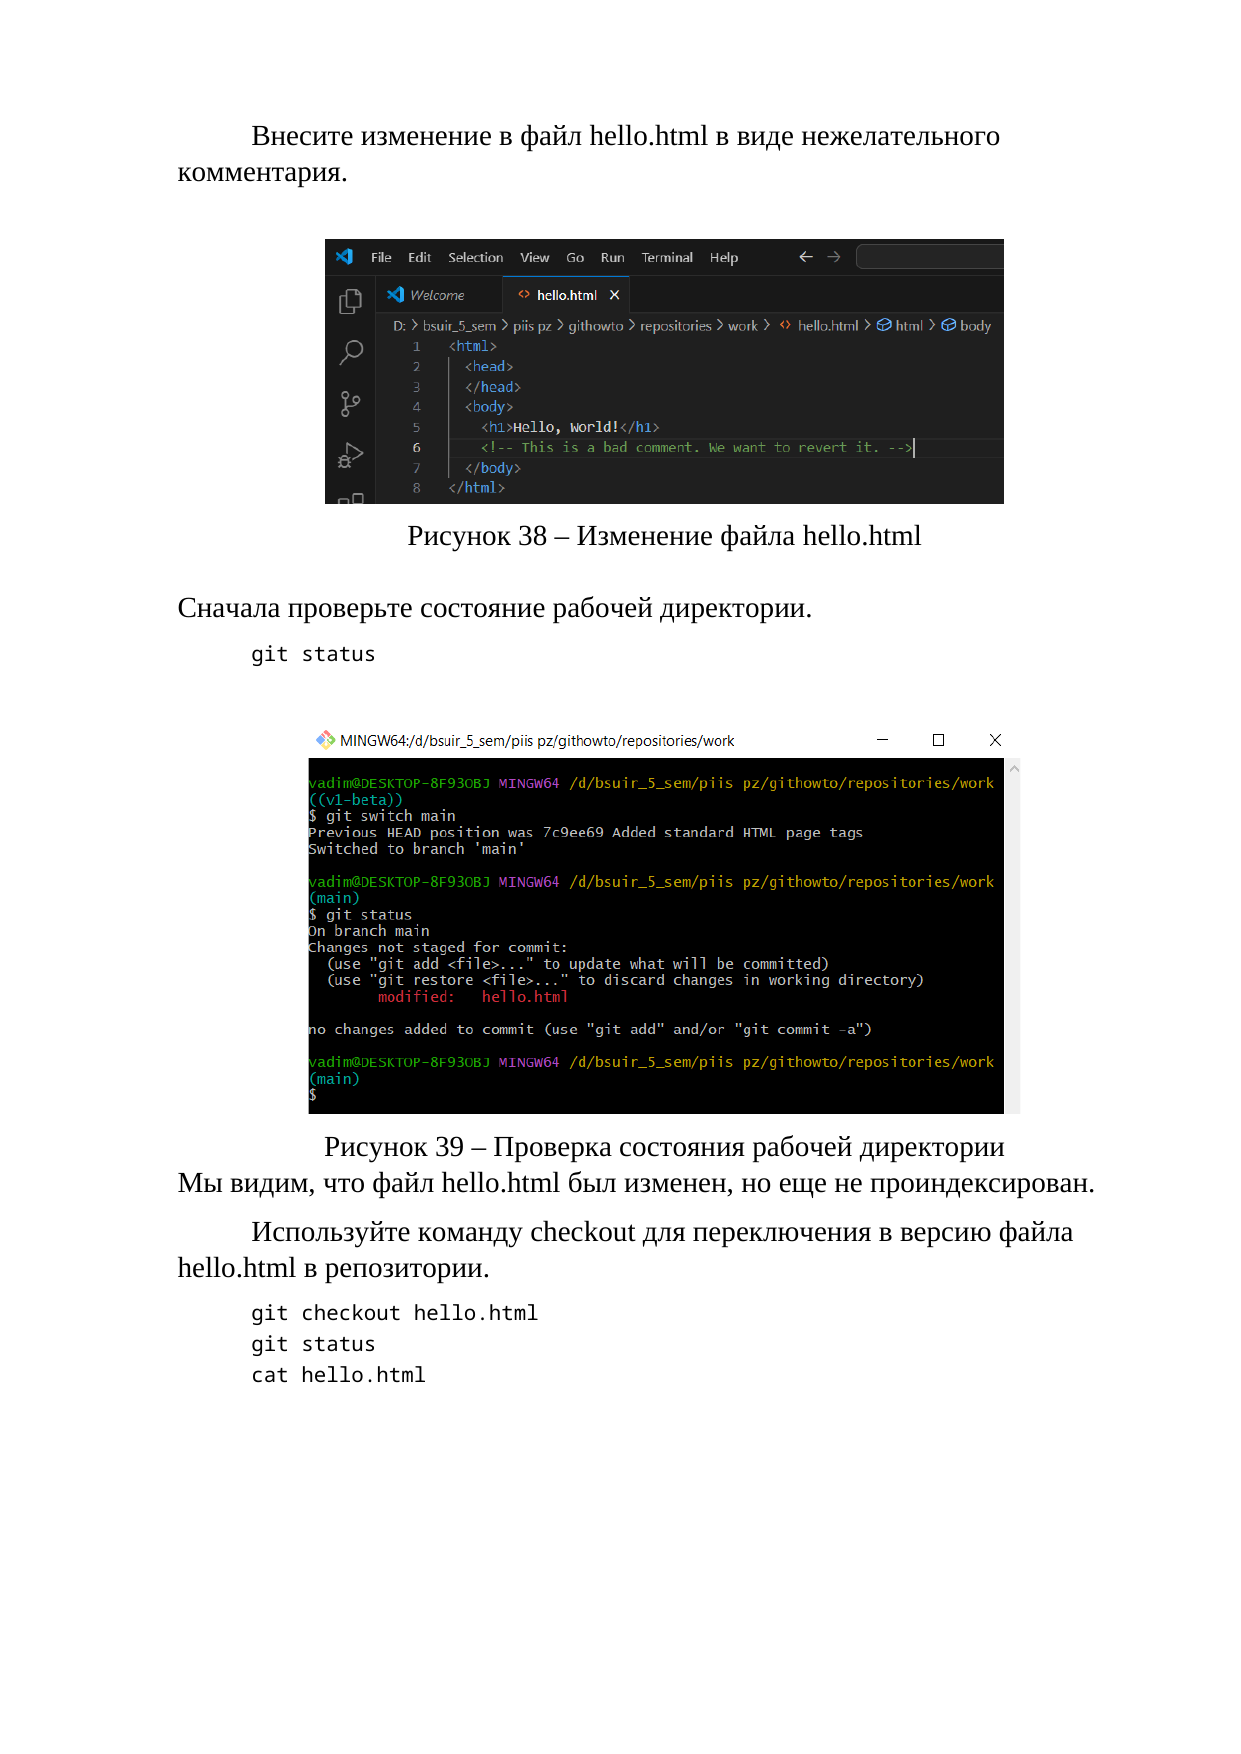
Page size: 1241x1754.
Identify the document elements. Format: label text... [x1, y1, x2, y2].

text git status [177, 639, 1152, 668]
picture [325, 239, 1004, 504]
text Внесите изменение в файл hello.html в виде нежелательного комментария. [177, 118, 1152, 188]
picture [308, 725, 1021, 1114]
text Сначала проверьте состояние рабочей директории. [177, 591, 1152, 624]
text Используйте команду checkout для переключения в версию файла hello.html в репозитории. [177, 1214, 1152, 1283]
text Мы видим, что файл hello.html был изменен, но еще не проиндексирован. [177, 1165, 1152, 1198]
text Рисунок 38 – Изменение файла hello.html [177, 518, 1152, 552]
text git status [177, 1329, 1152, 1357]
text git checkout hello.html [177, 1298, 1152, 1327]
text Рисунок 39 – Проверка состояния рабочей директории [177, 1129, 1152, 1162]
text cat hello.html [177, 1360, 1152, 1388]
